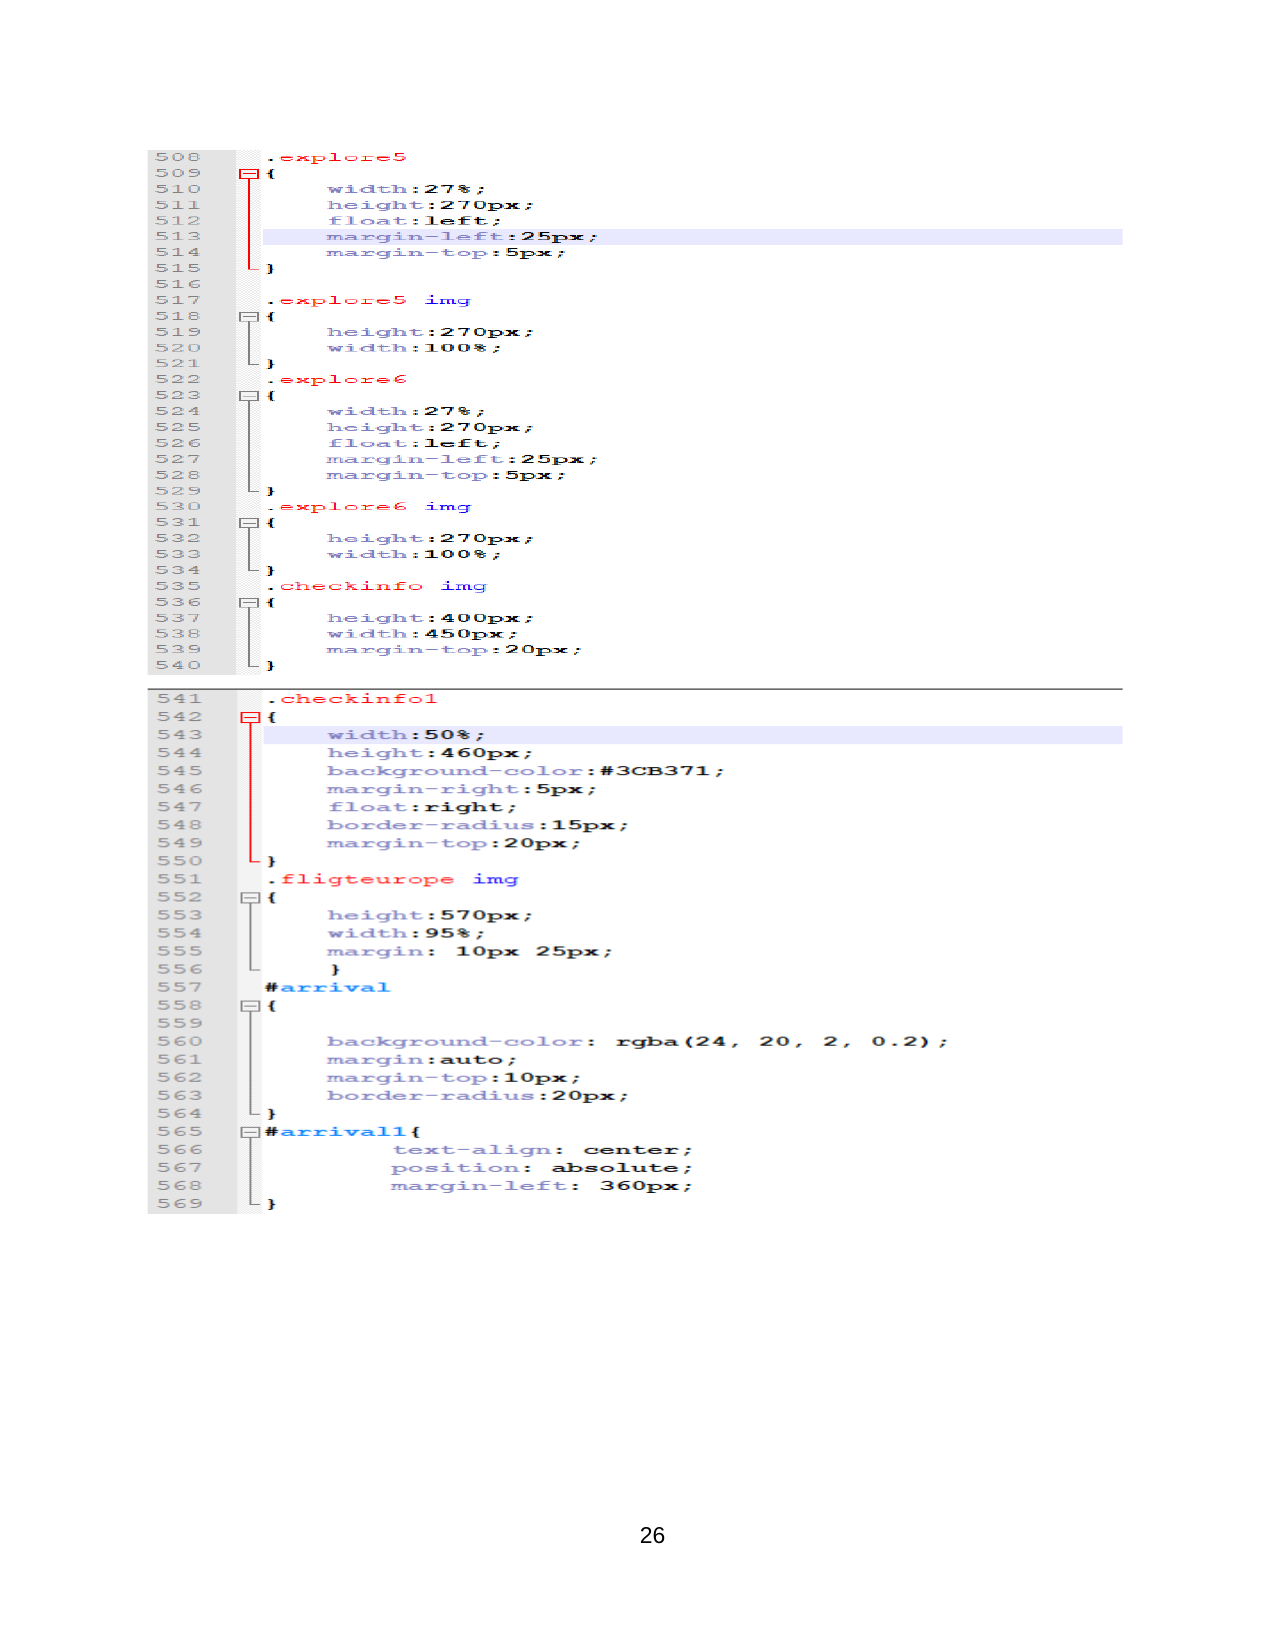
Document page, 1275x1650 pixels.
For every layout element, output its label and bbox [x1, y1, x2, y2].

picture [147, 688, 1123, 1214]
picture [147, 150, 1123, 675]
